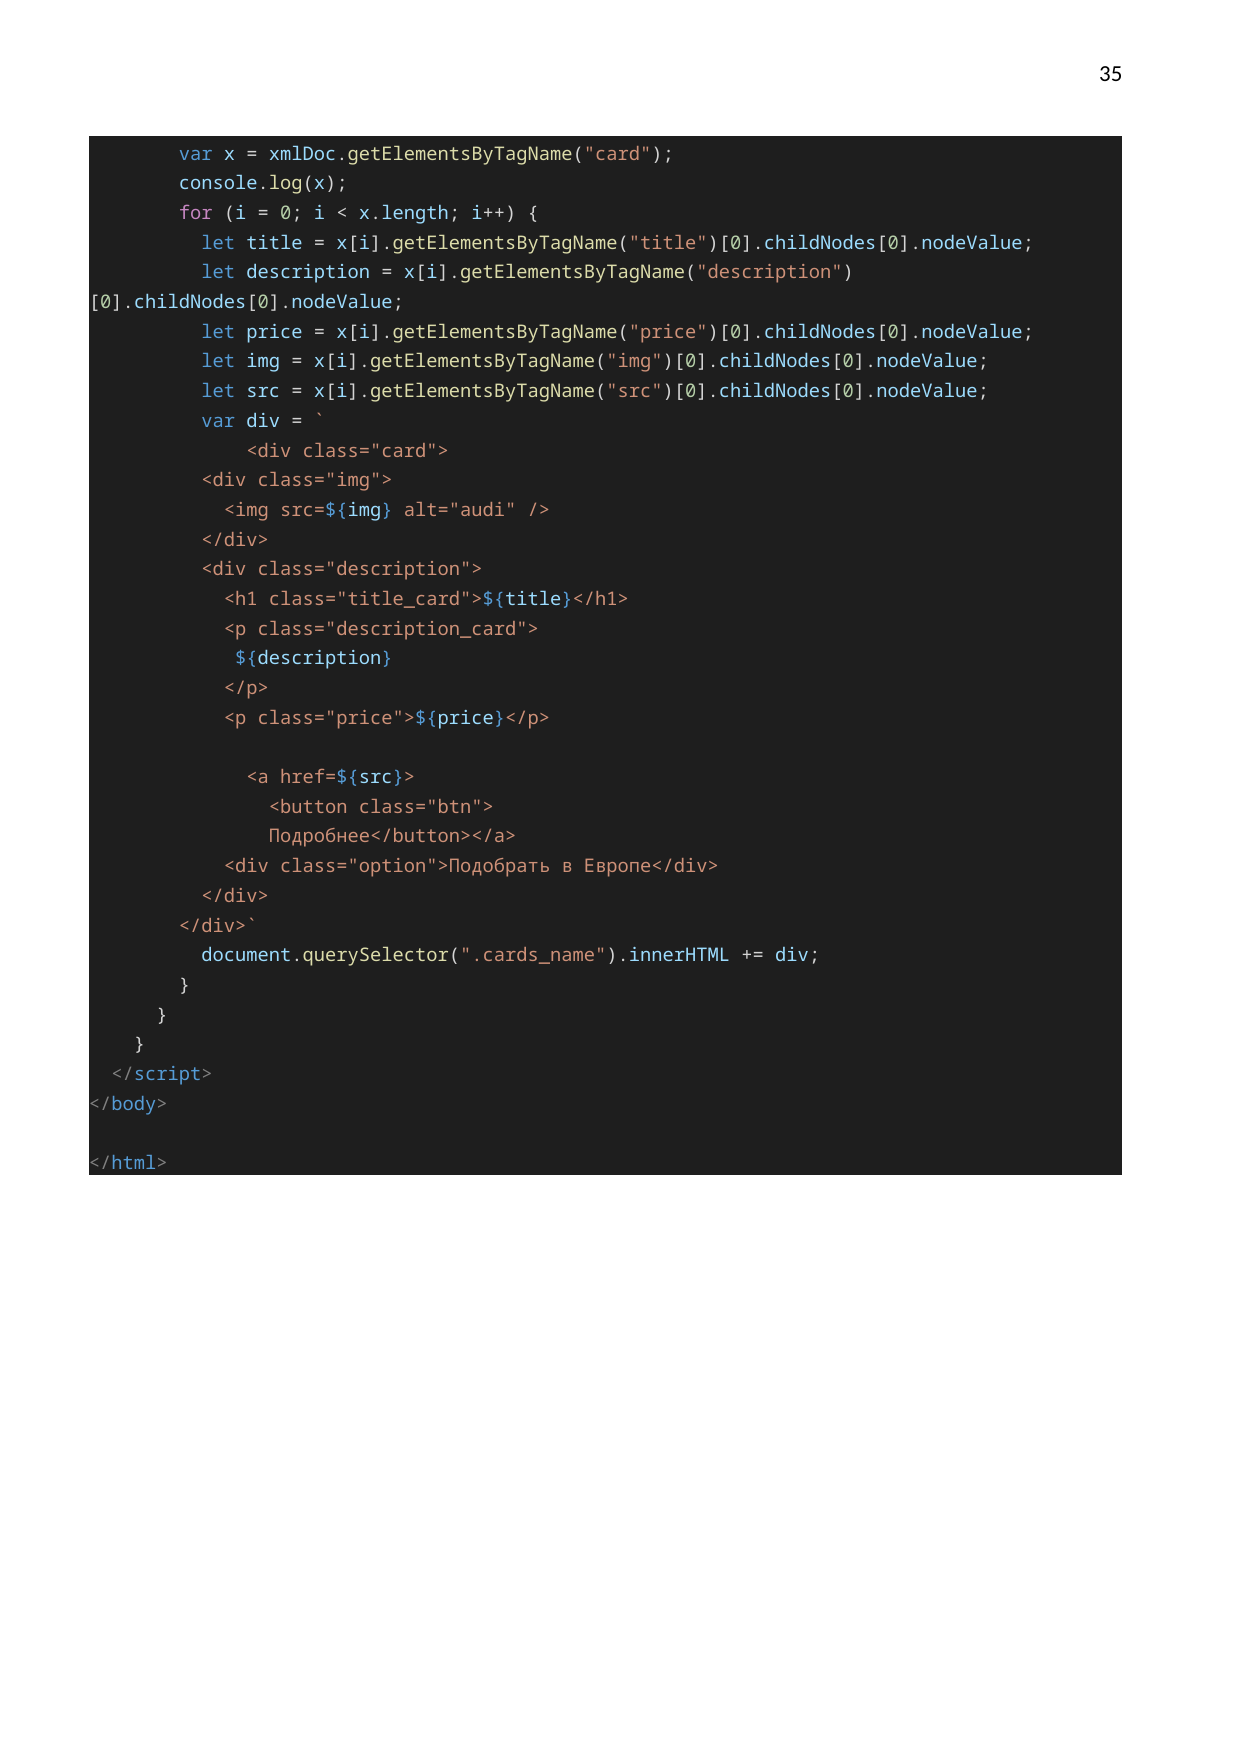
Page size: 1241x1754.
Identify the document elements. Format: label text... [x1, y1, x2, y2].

text <div class="description"> [89, 551, 1122, 581]
text } [89, 967, 1122, 997]
text </html> [89, 1145, 1122, 1175]
text } [89, 1026, 1122, 1056]
text let img = x[i].getElementsByTagName("img")[0].childNodes[0].nodeValue; [89, 344, 1122, 373]
text var div = ` [89, 403, 1122, 433]
text </div> [89, 878, 1122, 908]
text <div class="img"> [89, 462, 1122, 492]
text <h1 class="title_card">${title}</h1> [89, 581, 1122, 611]
text document.querySelector(".cards_name").innerHTML += div; [89, 937, 1122, 967]
text var x = xmlDoc.getElementsByTagName("card"); [89, 136, 1122, 166]
text </p> [89, 670, 1122, 700]
text <a href=${src}> [89, 759, 1122, 789]
text Подробнее</button></a> [89, 819, 1122, 848]
text for (i = 0; i < x.length; i++) { [89, 195, 1122, 225]
text let description = x[i].getElementsByTagName("description")[0].childNodes[0].nodeValue; [89, 254, 1122, 314]
text <button class="btn"> [89, 789, 1122, 819]
text } [89, 997, 1122, 1026]
text console.log(x); [89, 166, 1122, 195]
text </div>` [89, 908, 1122, 937]
text </div> [89, 522, 1122, 551]
text let title = x[i].getElementsByTagName("title")[0].childNodes[0].nodeValue; [89, 225, 1122, 254]
text let price = x[i].getElementsByTagName("price")[0].childNodes[0].nodeValue; [89, 314, 1122, 344]
text <div class="card"> [89, 433, 1122, 462]
text let src = x[i].getElementsByTagName("src")[0].childNodes[0].nodeValue; [89, 373, 1122, 403]
text </script> [89, 1056, 1122, 1086]
text <p class="description_card"> [89, 611, 1122, 641]
text <img src=${img} alt="audi" /> [89, 492, 1122, 522]
text ${description} [89, 641, 1122, 670]
text <div class="option">Подобрать в Европе</div> [89, 848, 1122, 878]
text <p class="price">${price}</p> [89, 700, 1122, 729]
text </body> [89, 1086, 1122, 1116]
